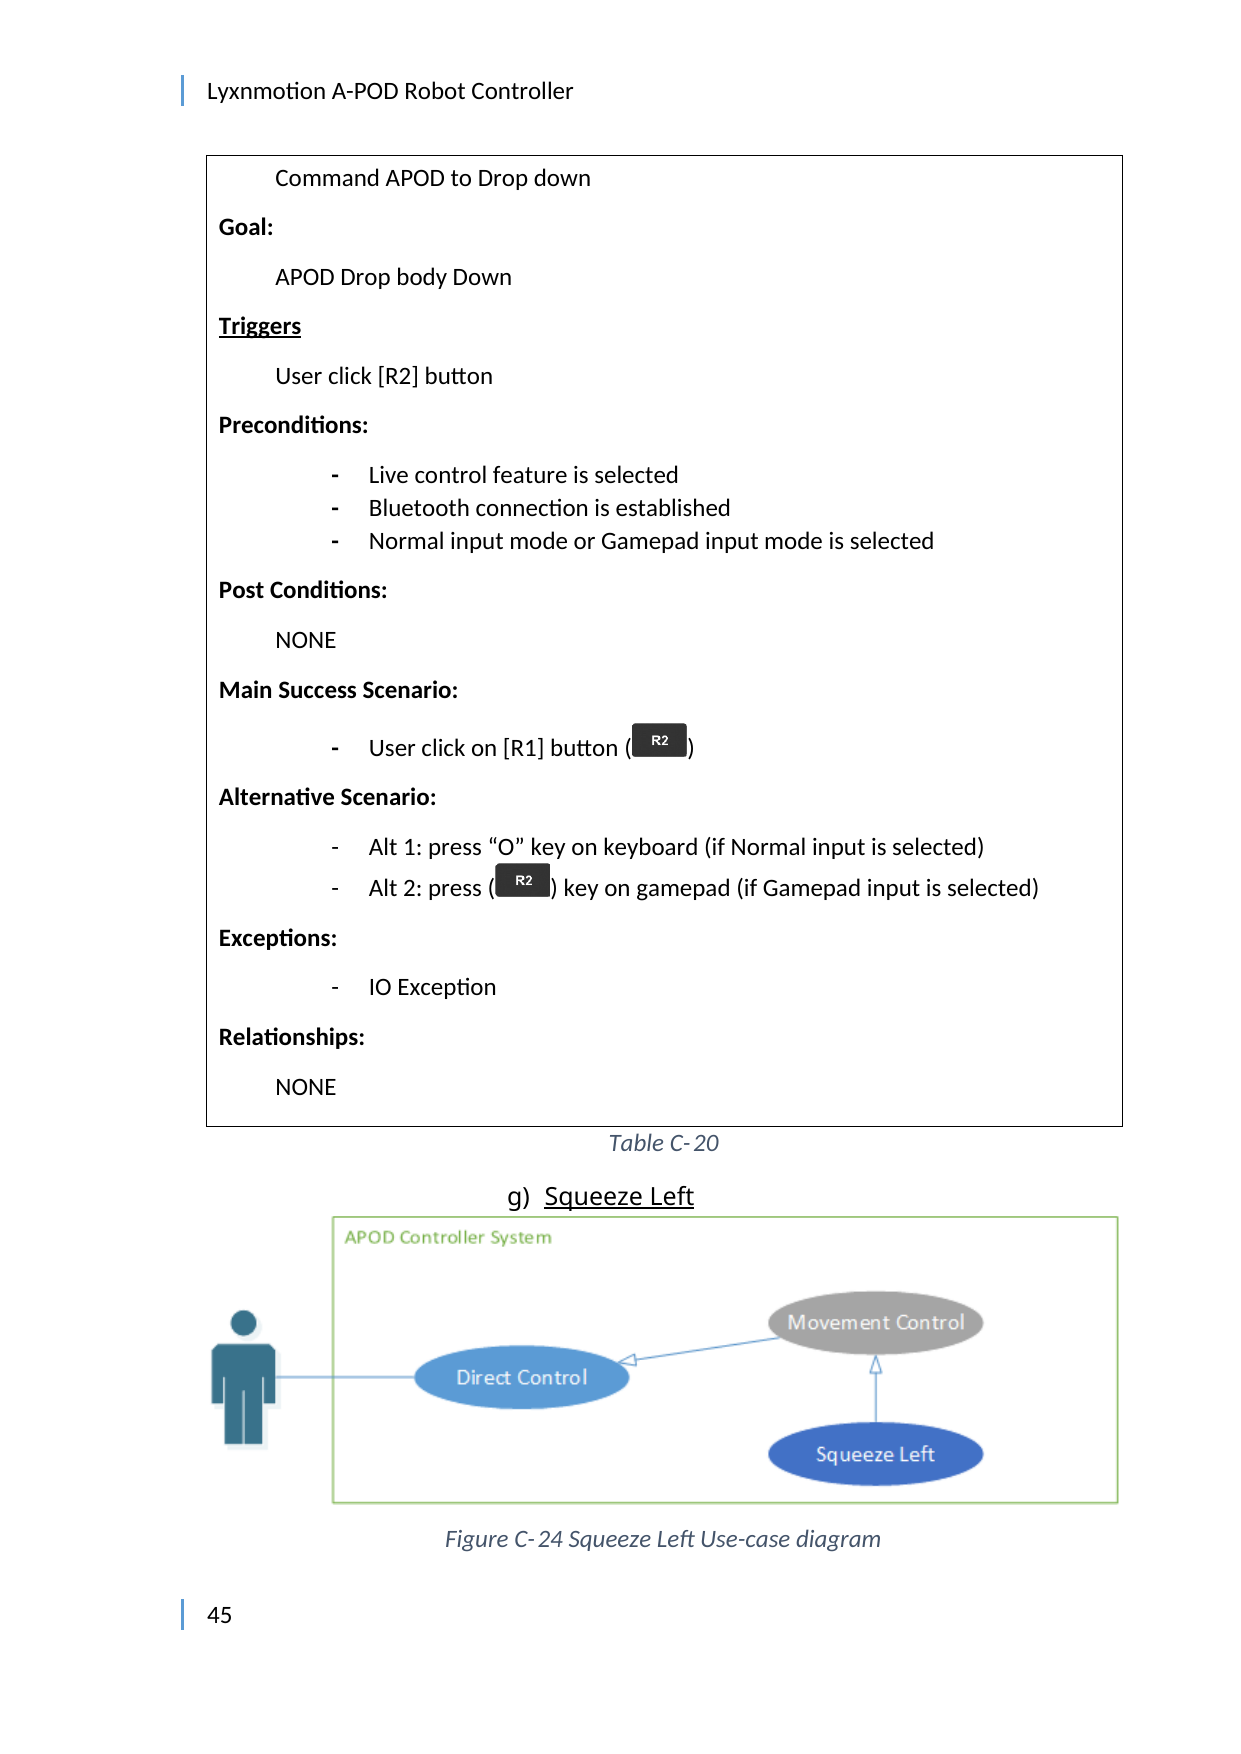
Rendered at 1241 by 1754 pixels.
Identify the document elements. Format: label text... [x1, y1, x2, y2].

text Table - [207, 1127, 1122, 1158]
picture [632, 723, 687, 757]
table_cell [207, 156, 1122, 1126]
text Figure - Squeeze Left Use-case diagram [207, 1523, 1122, 1554]
subtitle Squeeze Left [507, 1179, 1122, 1213]
picture [206, 1215, 1123, 1505]
picture [495, 863, 550, 897]
